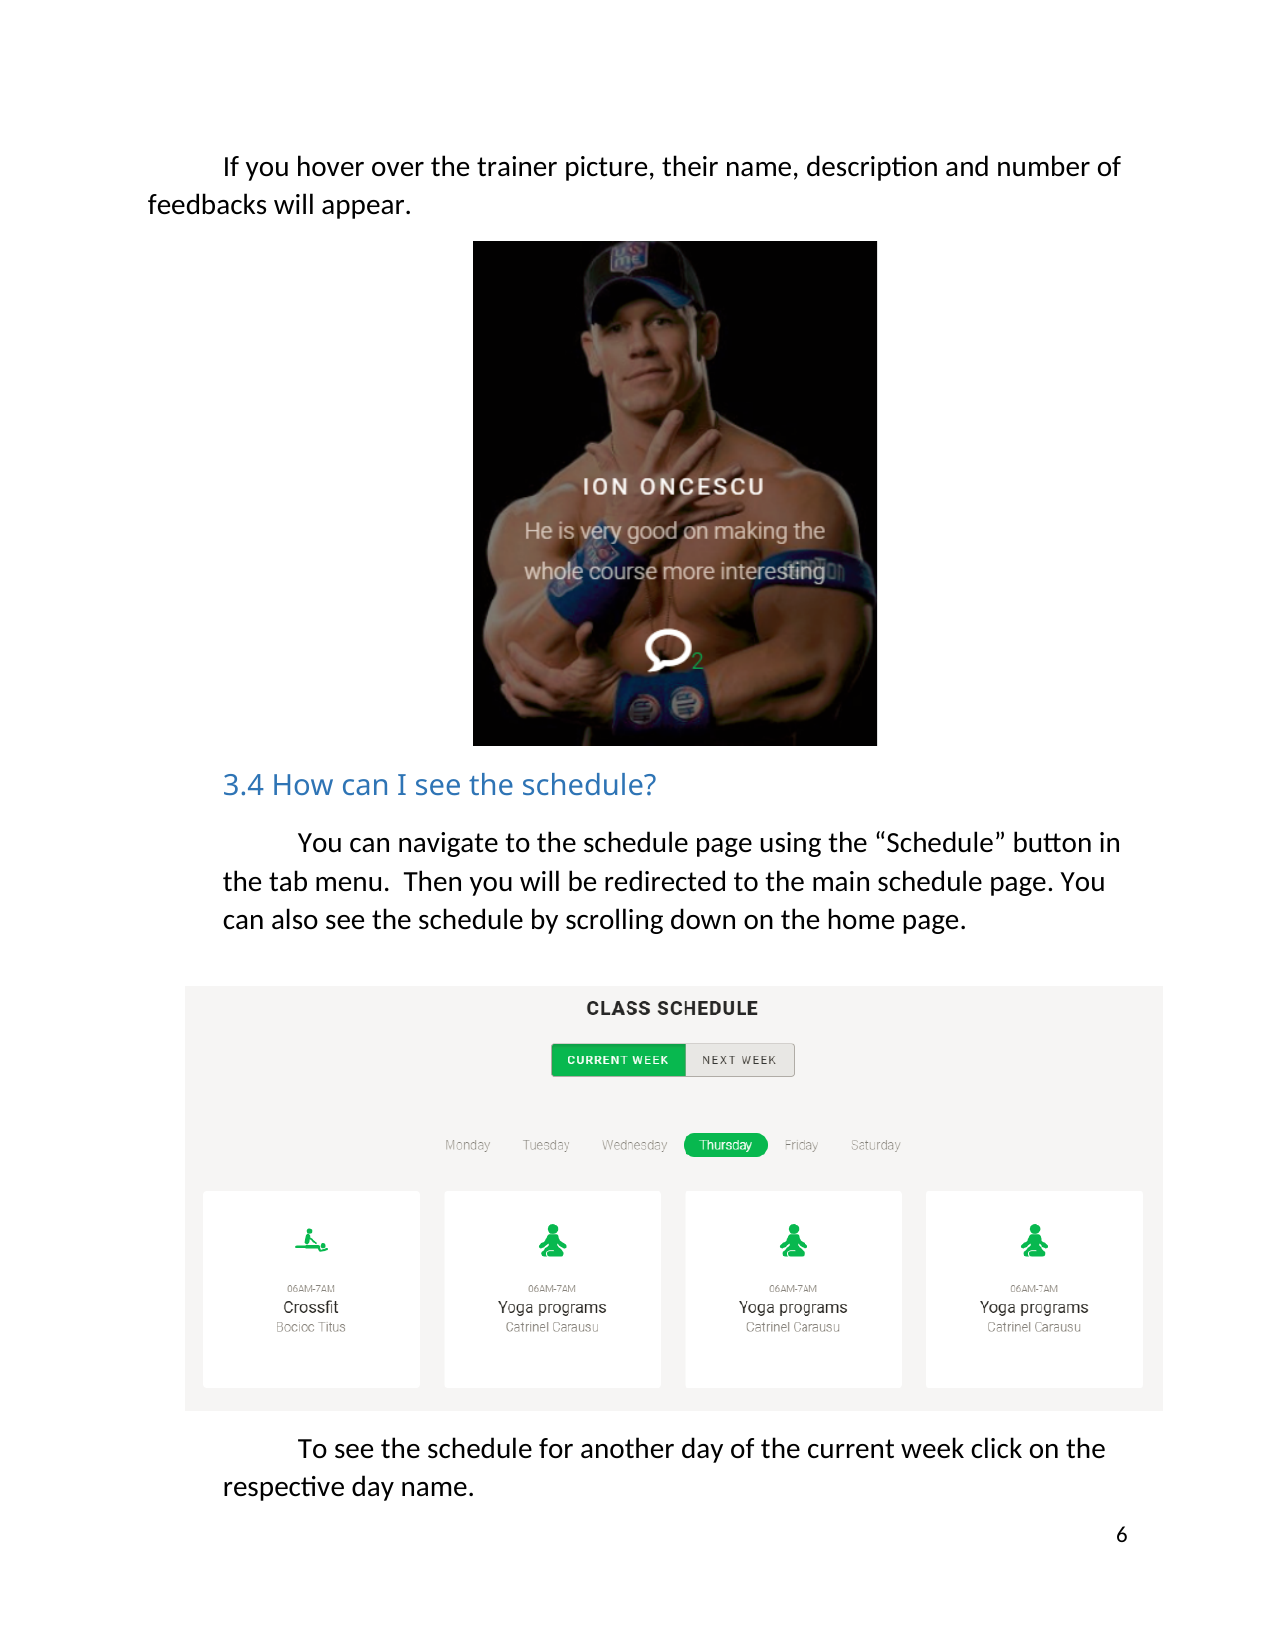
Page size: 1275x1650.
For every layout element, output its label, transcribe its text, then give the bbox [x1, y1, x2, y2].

text To see the schedule for another day of the current week click on the respective day name. [223, 1430, 1127, 1504]
text You can navigate to the schedule page using the “Schedule” button in the tab menu. Then you will be redirected to the main schedule page. You can also see the schedule by scrolling down on the home page. [223, 824, 1127, 937]
text 3.4 How can I see the schedule? [185, 765, 1127, 804]
picture [185, 986, 1163, 1411]
text If you hover over the trainer picture, their name, description and number of feedbacks will appear. [148, 148, 1127, 222]
picture [473, 241, 878, 746]
